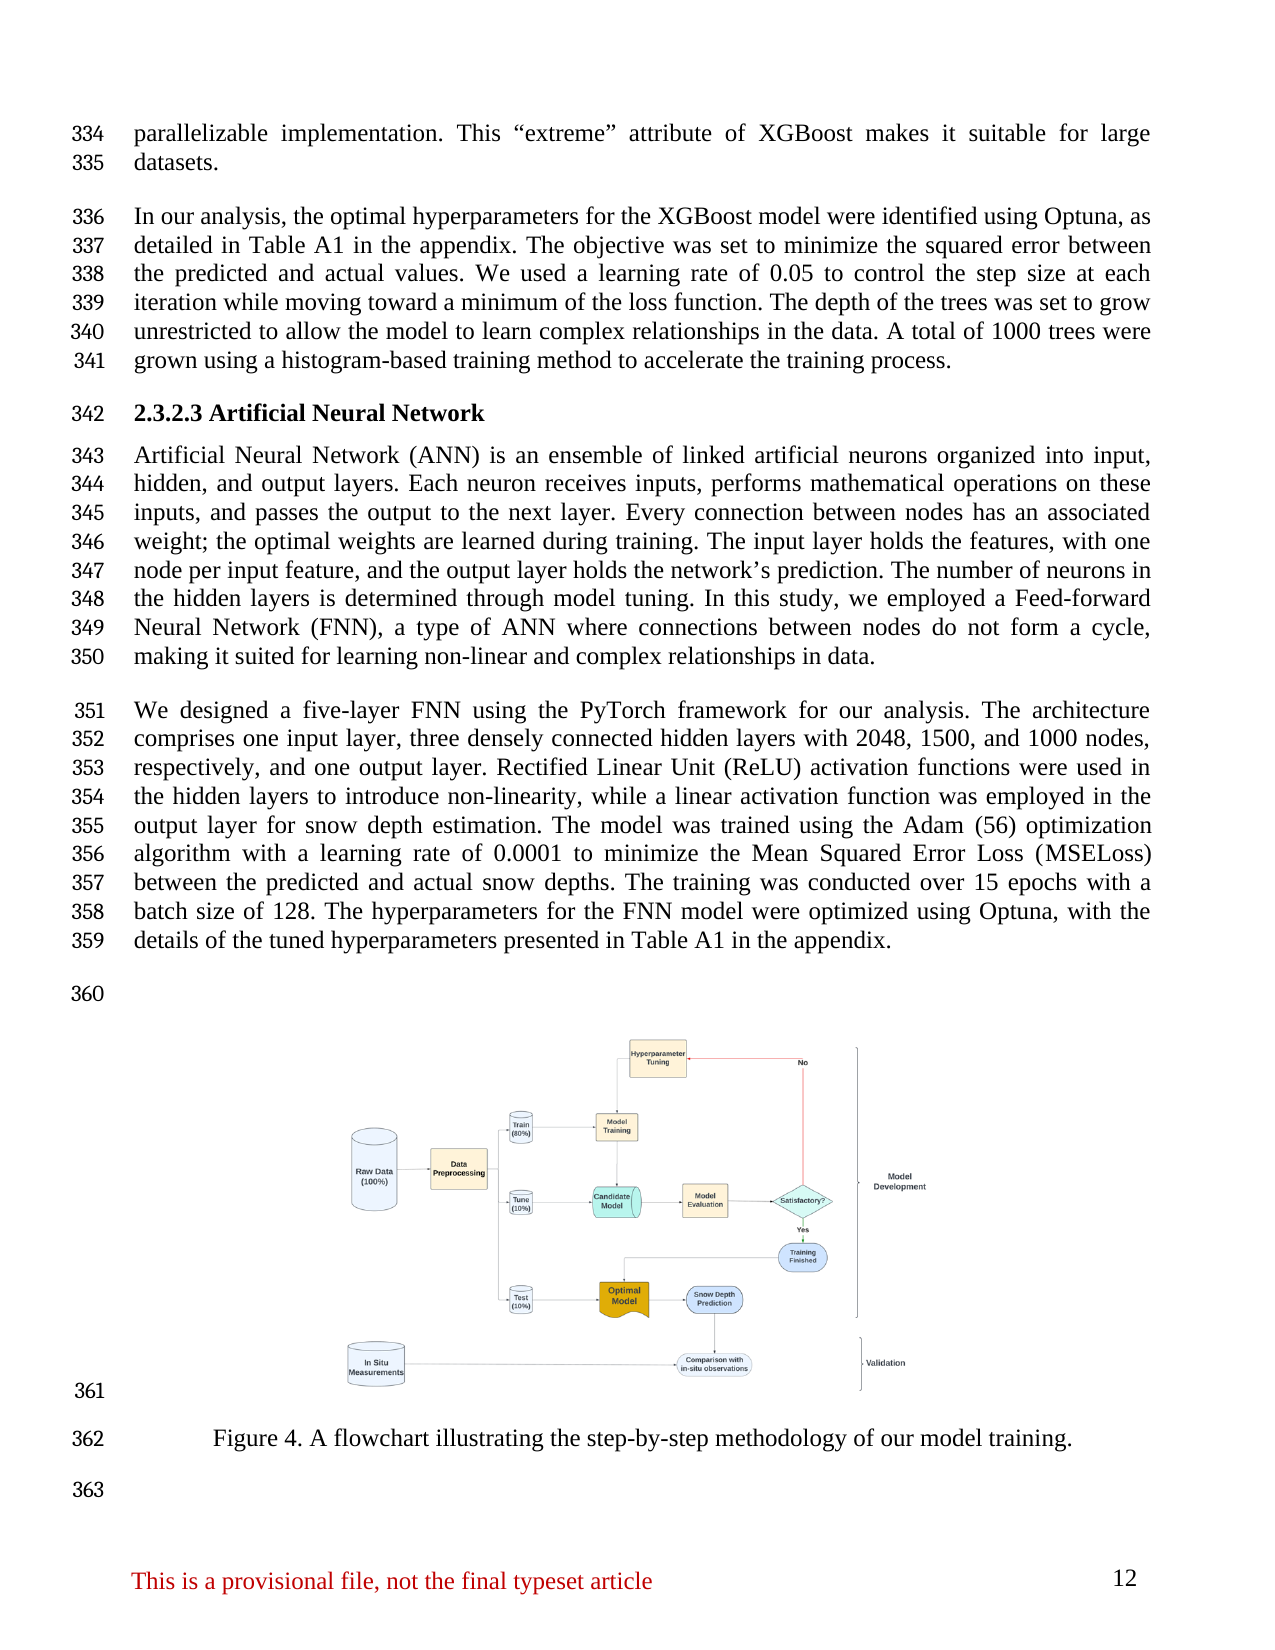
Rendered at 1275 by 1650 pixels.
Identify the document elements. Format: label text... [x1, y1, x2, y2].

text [133, 118, 1152, 176]
text Artificial Neural Network (ANN) is an ensemble of linked artificial neurons organized into input, hidden, and output layers. Each neuron receives inputs, performs mathematical operations on these inputs, and passes the output to the next layer. Every connection between nodes has an associated weight; the optimal weights are learned during training. The input layer holds the features, with one node per input feature, and the output layer holds the network’s prediction. The number of neurons in the hidden layers is determined through model tuning. In this study, we employed a Feed-forward Neural Network (FNN), a type of ANN where connections between nodes do not form a cycle, making it suited for learning non-linear and complex relationships in data. [133, 440, 1152, 670]
text In our analysis, the optimal hyperparameters for the XGBoost model were identified using Optuna, as detailed in Table A1 in the appendix. The objective was set to minimize the squared error between the predicted and actual values. We used a learning rate of 0.05 to control the step size at each iteration while moving toward a minimum of the loss function. The depth of the trees was set to grow unrestricted to allow the model to learn complex relationships in the data. A total of 1000 trees were grown using a histogram-based training method to accelerate the training process. [133, 201, 1152, 373]
text We designed a five-layer FNN using the PyTorch framework for our analysis. The architecture comprises one input layer, three densely connected hidden layers with 2048, 1500, and 1000 nodes, respectively, and one output layer. Rectified Linear Unit (ReLU) activation functions were used in the hidden layers to introduce non-linearity, while a linear activation function was employed in the output layer for snow depth estimation. The model was trained using the Adam optimization algorithm with a learning rate of 0.0001 to minimize the Mean Squared Error Loss (MSELoss) between the predicted and actual snow depths. The training was conducted over 15 epochs with a batch size of 128. The hyperparameters for the FNN model were optimized using Optuna, with the details of the tuned hyperparameters presented in Table A1 in the appendix. [133, 695, 1152, 953]
text Figure 4. A flowchart illustrating the step-by-step methodology of our model training. [133, 1423, 1152, 1452]
subtitle Artificial Neural Network [133, 398, 1152, 427]
picture [340, 1032, 946, 1398]
